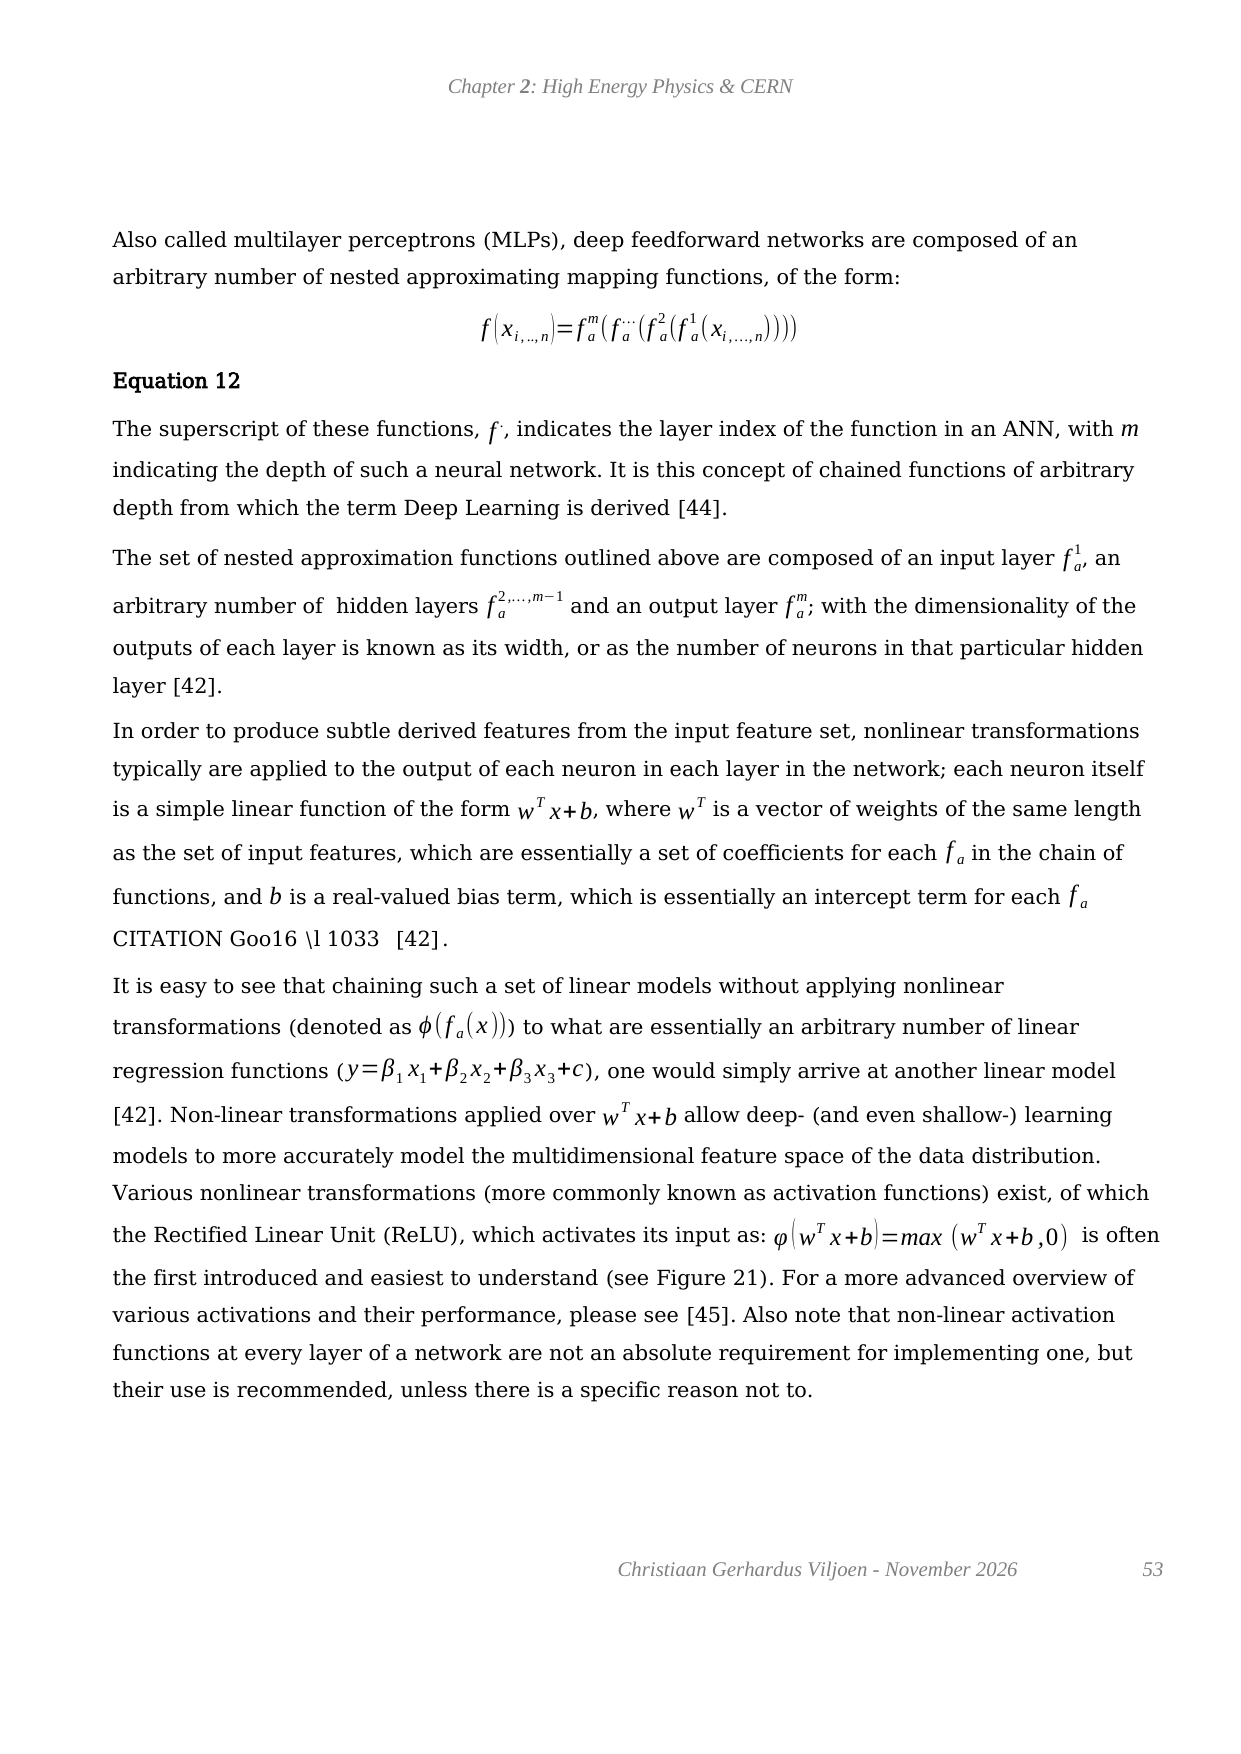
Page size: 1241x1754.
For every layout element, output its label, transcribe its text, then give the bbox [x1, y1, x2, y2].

text The set of nested approximation functions outlined above are composed of an input layer , an arbitrary number of hidden layers and an output layer ; with the dimensionality of the outputs of each layer is known as its width, or as the number of neurons in that particular hidden layer. [112, 540, 1165, 697]
text Also called multilayer perceptrons (MLPs), deep feedforward networks are composed of an arbitrary number of nested approximating mapping functions, of the form: [112, 227, 1165, 289]
text Equation 12 [112, 367, 1165, 392]
text The superscript of these functions, , indicates the layer index of the function in an ANN, with indicating the depth of such a neural network. It is this concept of chained functions of arbitrary depth from which the term Deep Learning is derived . [112, 413, 1165, 519]
text It is easy to see that chaining such a set of linear models without applying nonlinear transformations (denoted as ) to what are essentially an arbitrary number of linear regression functions (), one would simply arrive at another linear model . Non-linear transformations applied over allow deep- (and even shallow-) learning models to more accurately model the multidimensional feature space of the data distribution. Various nonlinear transformations (more commonly known as activation functions) exist, of which the Rectified Linear Unit (ReLU), which activates its input as: is often the first introduced and easiest to understand (see Figure 21). For a more advanced overview of various activations and their performance, please see . Also note that non-linear activation functions at every layer of a network are not an absolute requirement for implementing one, but their use is recommended, unless there is a specific reason not to. [112, 973, 1165, 1402]
text In order to produce subtle derived features from the input feature set, nonlinear transformations typically are applied to the output of each neuron in each layer in the network; each neuron itself is a simple linear function of the form , where is a vector of weights of the same length as the set of input features, which are essentially a set of coefficients for each in the chain of functions, and is a real-valued bias term, which is essentially an intercept term for each . [112, 718, 1165, 952]
